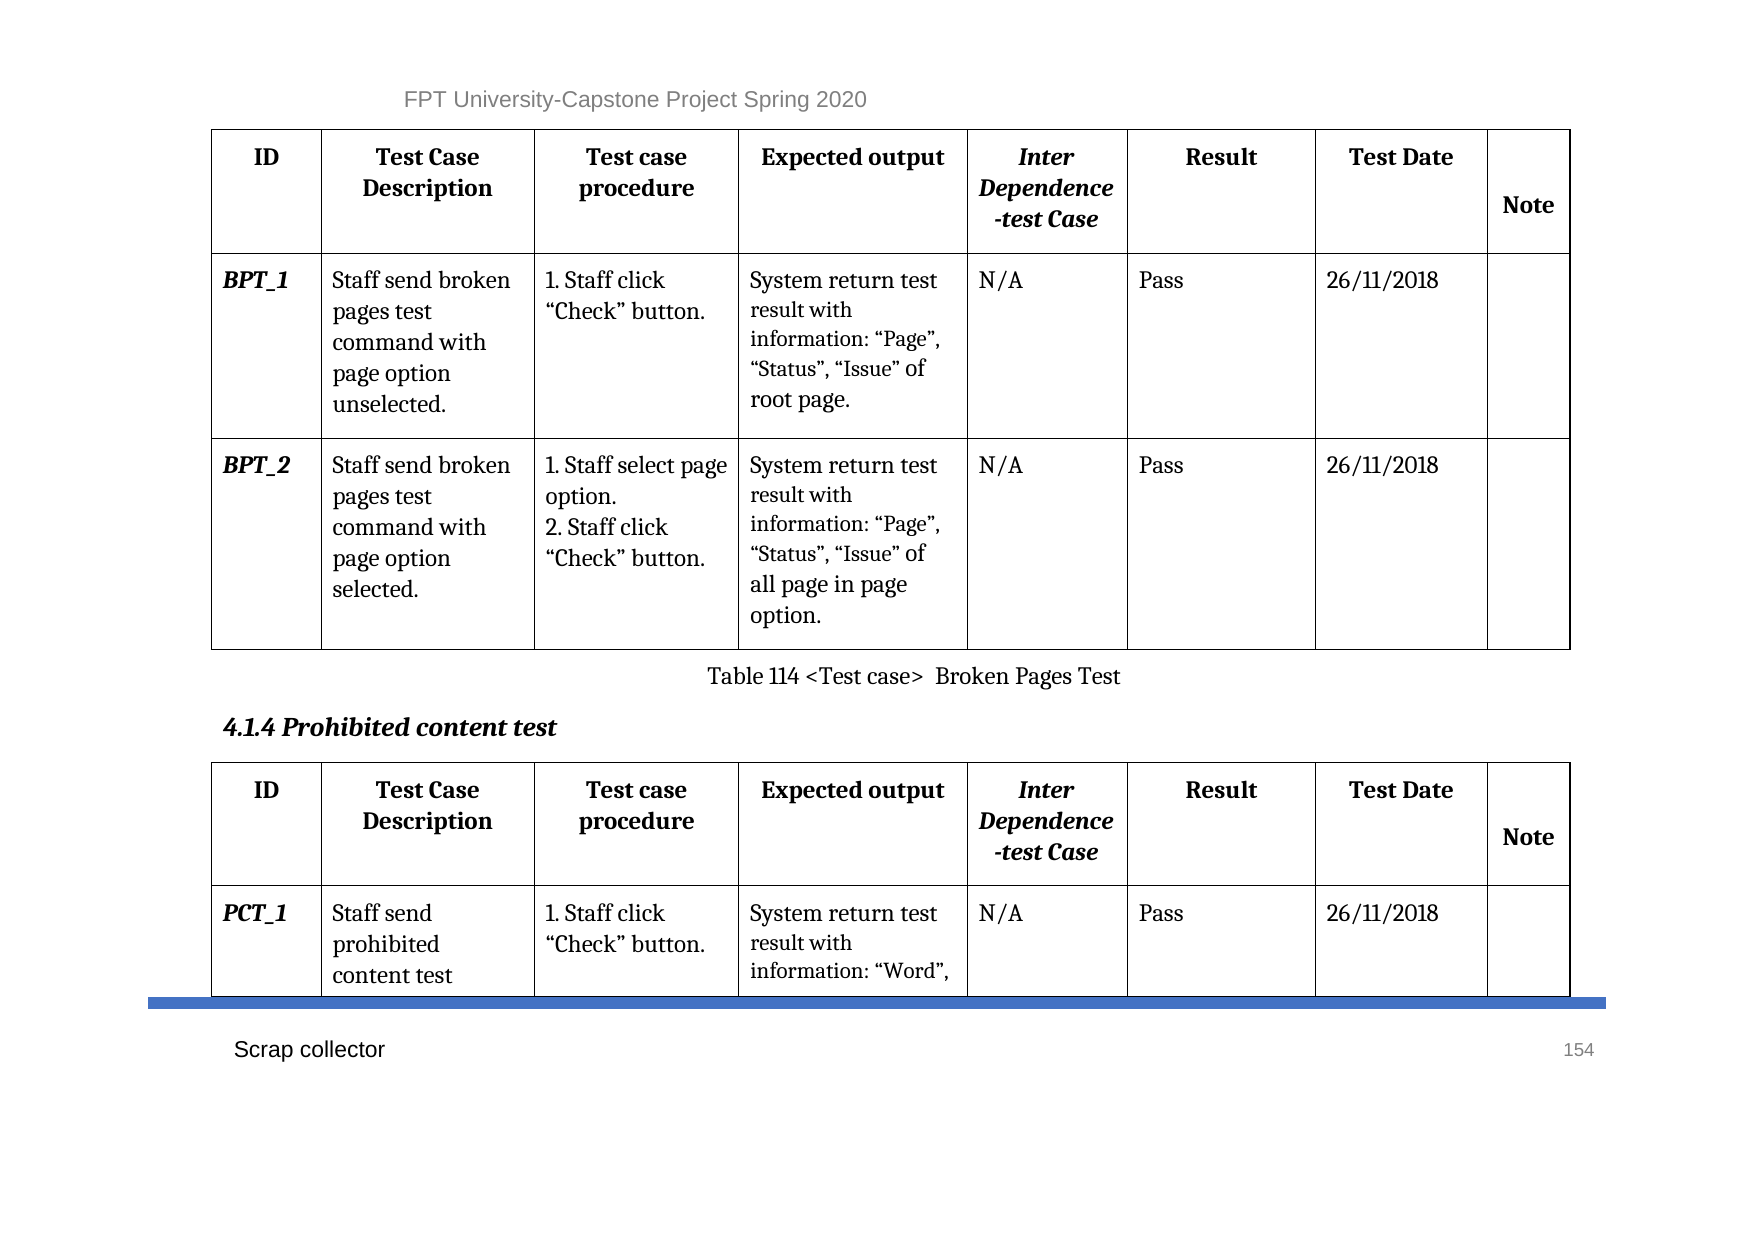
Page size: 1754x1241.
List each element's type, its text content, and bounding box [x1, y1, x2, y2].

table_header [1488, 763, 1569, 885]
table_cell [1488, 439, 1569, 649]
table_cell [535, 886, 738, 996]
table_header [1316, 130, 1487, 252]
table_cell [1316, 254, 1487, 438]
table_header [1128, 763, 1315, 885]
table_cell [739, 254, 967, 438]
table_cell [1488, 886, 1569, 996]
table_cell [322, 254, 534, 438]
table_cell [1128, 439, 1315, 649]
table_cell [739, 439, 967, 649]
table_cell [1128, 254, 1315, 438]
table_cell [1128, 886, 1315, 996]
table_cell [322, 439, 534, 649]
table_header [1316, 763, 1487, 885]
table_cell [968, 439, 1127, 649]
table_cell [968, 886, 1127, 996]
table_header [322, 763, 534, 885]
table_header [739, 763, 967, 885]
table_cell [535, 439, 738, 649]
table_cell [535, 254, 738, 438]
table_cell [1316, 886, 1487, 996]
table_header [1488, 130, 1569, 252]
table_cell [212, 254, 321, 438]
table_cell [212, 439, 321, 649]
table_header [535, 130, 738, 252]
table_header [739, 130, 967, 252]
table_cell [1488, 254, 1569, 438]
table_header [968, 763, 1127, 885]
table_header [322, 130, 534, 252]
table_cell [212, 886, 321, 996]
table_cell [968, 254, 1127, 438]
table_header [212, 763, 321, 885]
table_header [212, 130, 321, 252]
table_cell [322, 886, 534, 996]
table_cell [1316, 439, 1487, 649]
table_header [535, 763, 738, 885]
text 4.1.4 Prohibited content test [185, 712, 1606, 743]
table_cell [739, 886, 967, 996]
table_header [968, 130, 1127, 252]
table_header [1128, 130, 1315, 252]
